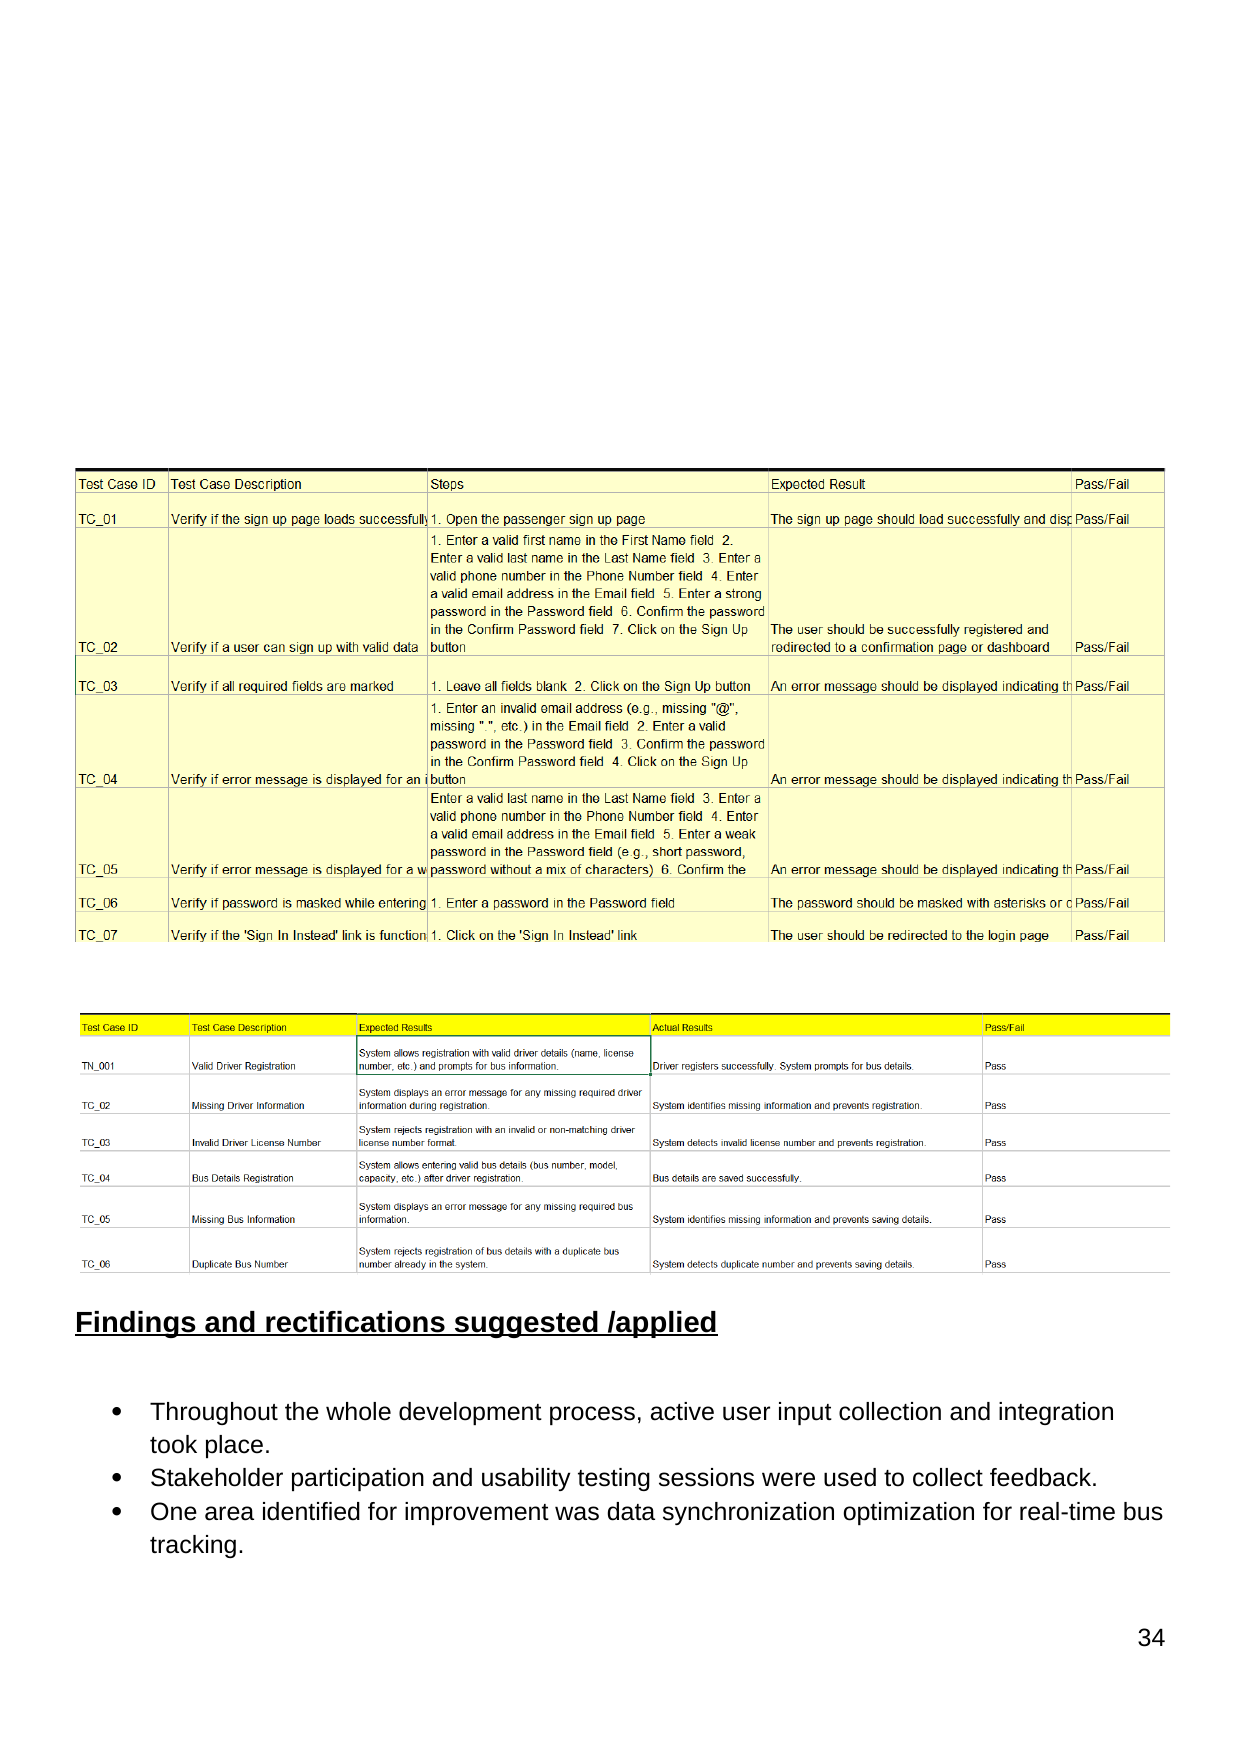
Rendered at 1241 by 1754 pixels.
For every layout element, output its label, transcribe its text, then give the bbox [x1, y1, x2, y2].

list Stakeholder participation and usability testing sessions were used to collect feedback. [112, 1463, 1165, 1492]
list Throughout the whole development process, active user input collection and integration took place. [112, 1397, 1165, 1459]
picture [80, 1013, 1171, 1275]
picture [75, 468, 1166, 942]
list One area identified for improvement was data synchronization optimization for real-time bus tracking. [112, 1497, 1165, 1558]
